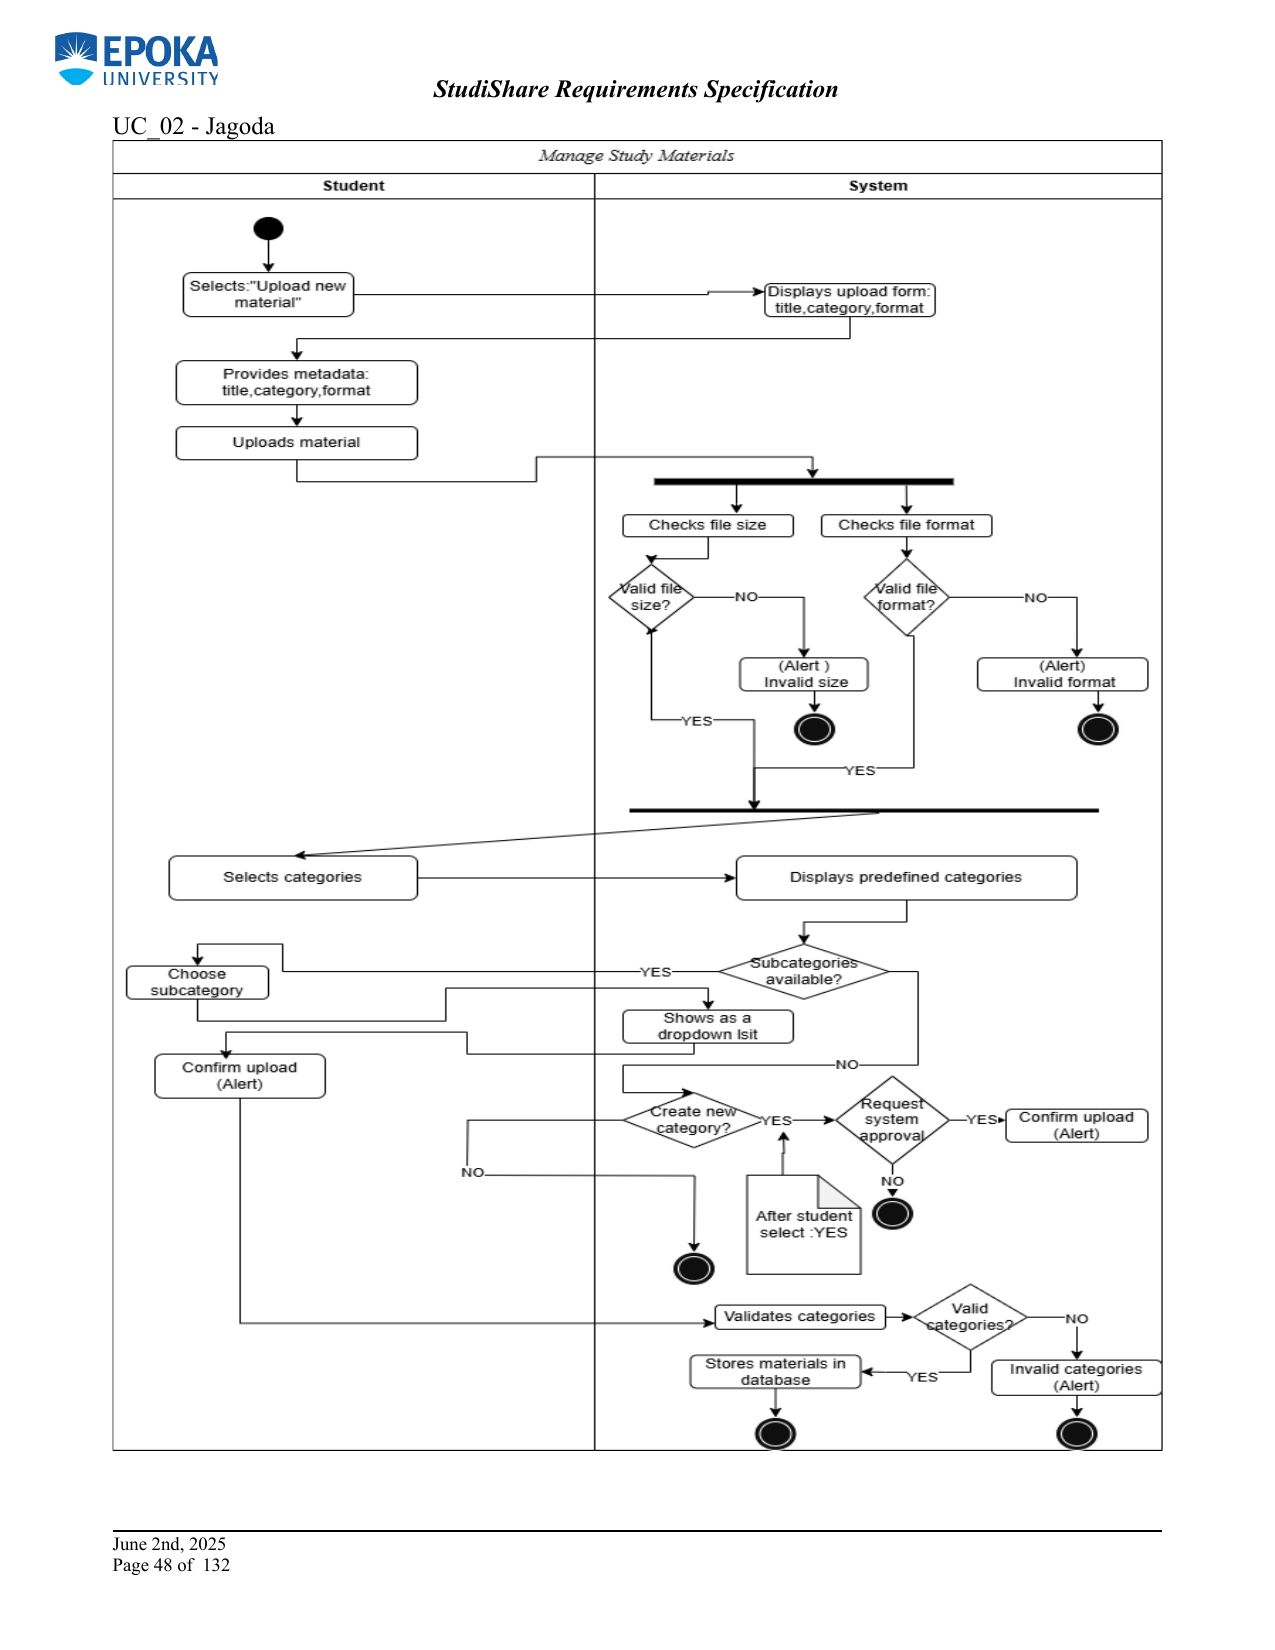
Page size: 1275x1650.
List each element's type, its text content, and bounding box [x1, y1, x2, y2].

picture [112, 140, 1163, 1451]
picture [55, 32, 218, 85]
text UC_02 - Jagoda [112, 112, 1162, 140]
